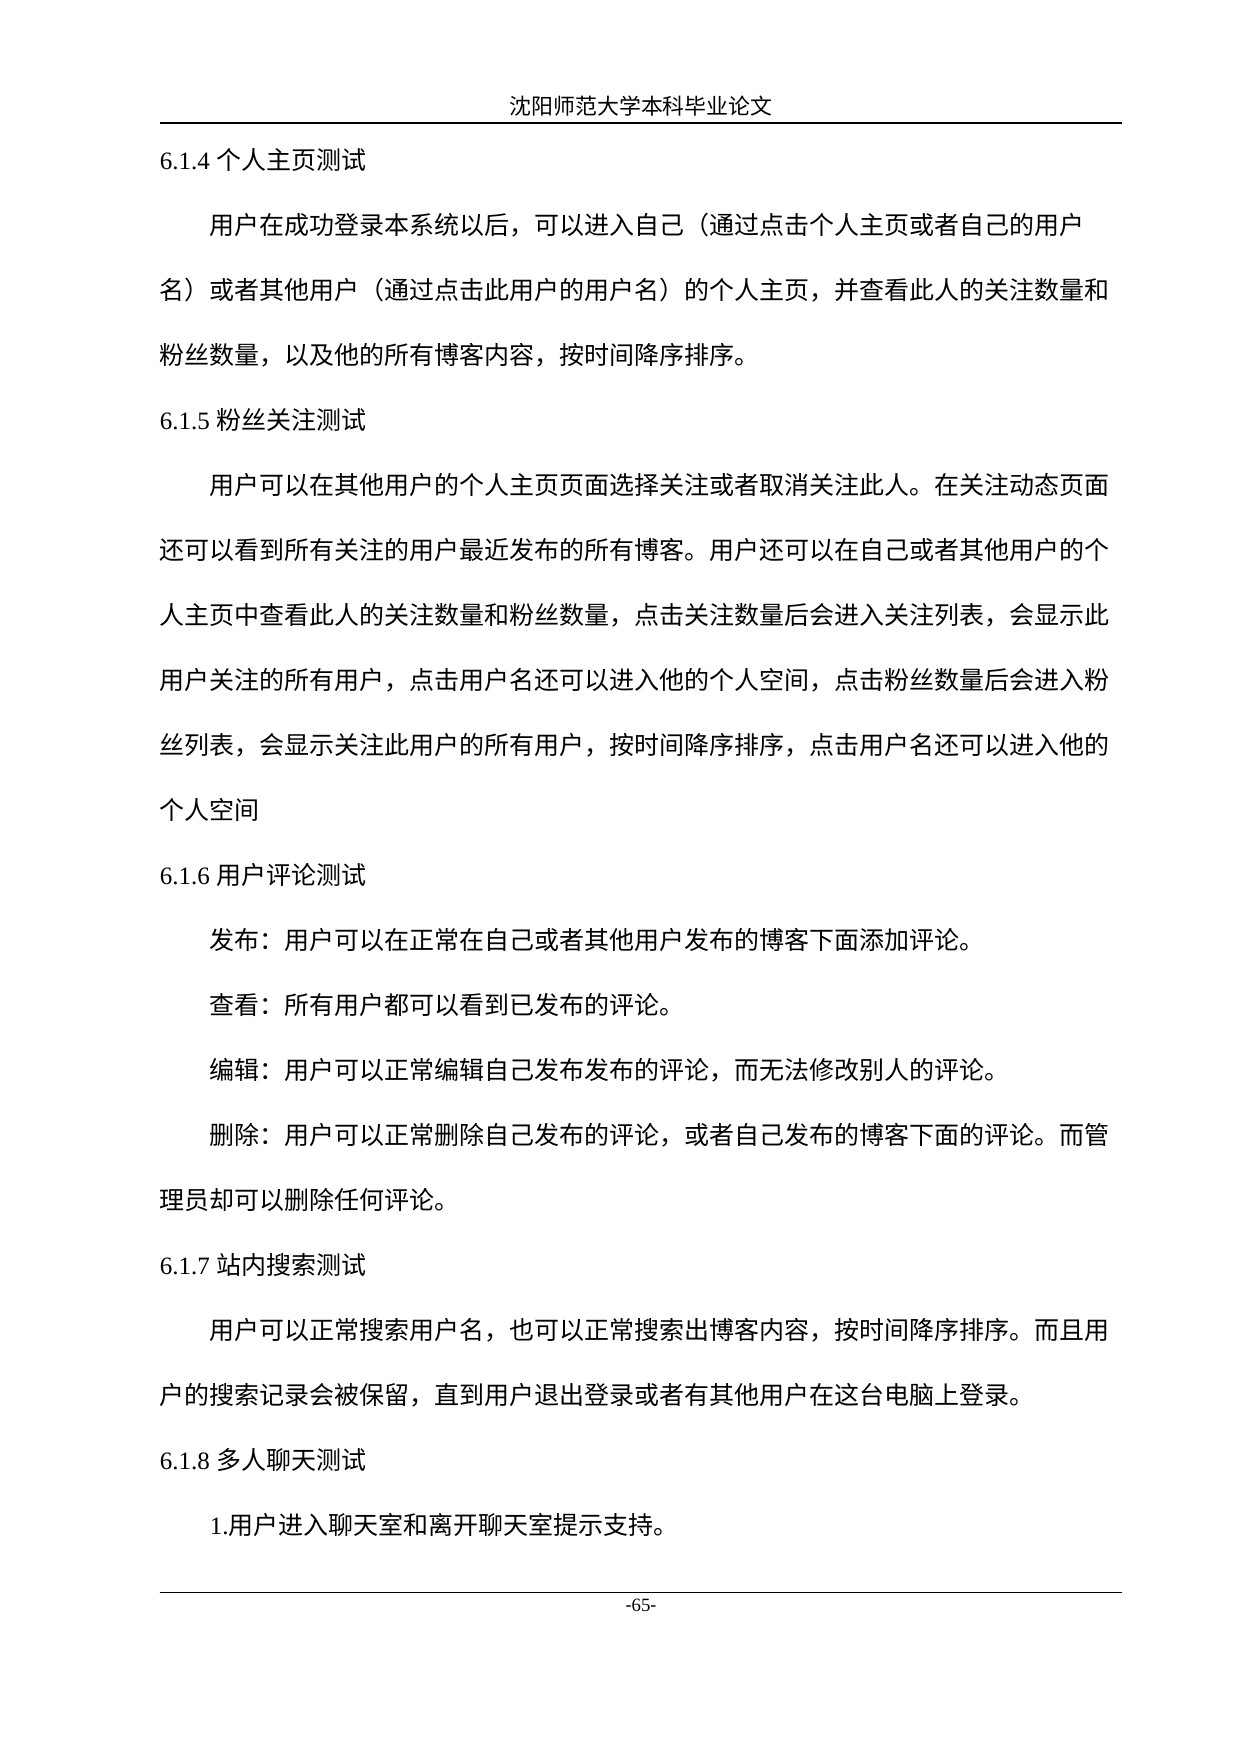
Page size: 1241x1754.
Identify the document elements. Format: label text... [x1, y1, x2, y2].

text 编辑：用户可以正常编辑自己发布发布的评论，而无法修改别人的评论。 [159, 1036, 1122, 1101]
subtitle 6.1.4 个人主页测试 [159, 126, 1122, 191]
text 发布：用户可以在正常在自己或者其他用户发布的博客下面添加评论。 [159, 906, 1122, 971]
text 1.用户进入聊天室和离开聊天室提示支持。 [159, 1491, 1122, 1556]
subtitle 6.1.7 站内搜索测试 [159, 1231, 1122, 1296]
text 用户在成功登录本系统以后，可以进入自己（通过点击个人主页或者自己的用户名）或者其他用户（通过点击此用户的用户名）的个人主页，并查看此人的关注数量和粉丝数量，以及他的所有博客内容，按时间降序排序。 [159, 191, 1122, 386]
text 用户可以在其他用户的个人主页页面选择关注或者取消关注此人。在关注动态页面还可以看到所有关注的用户最近发布的所有博客。用户还可以在自己或者其他用户的个人主页中查看此人的关注数量和粉丝数量，点击关注数量后会进入关注列表，会显示此用户关注的所有用户，点击用户名还可以进入他的个人空间，点击粉丝数量后会进入粉丝列表，会显示关注此用户的所有用户，按时间降序排序，点击用户名还可以进入他的个人空间 [159, 451, 1122, 841]
text 删除：用户可以正常删除自己发布的评论，或者自己发布的博客下面的评论。而管理员却可以删除任何评论。 [159, 1101, 1122, 1231]
subtitle 6.1.8 多人聊天测试 [159, 1426, 1122, 1491]
text 用户可以正常搜索用户名，也可以正常搜索出博客内容，按时间降序排序。而且用户的搜索记录会被保留，直到用户退出登录或者有其他用户在这台电脑上登录。 [159, 1296, 1122, 1426]
subtitle 6.1.5 粉丝关注测试 [159, 386, 1122, 451]
subtitle 6.1.6 用户评论测试 [159, 841, 1122, 906]
text 查看：所有用户都可以看到已发布的评论。 [159, 971, 1122, 1036]
